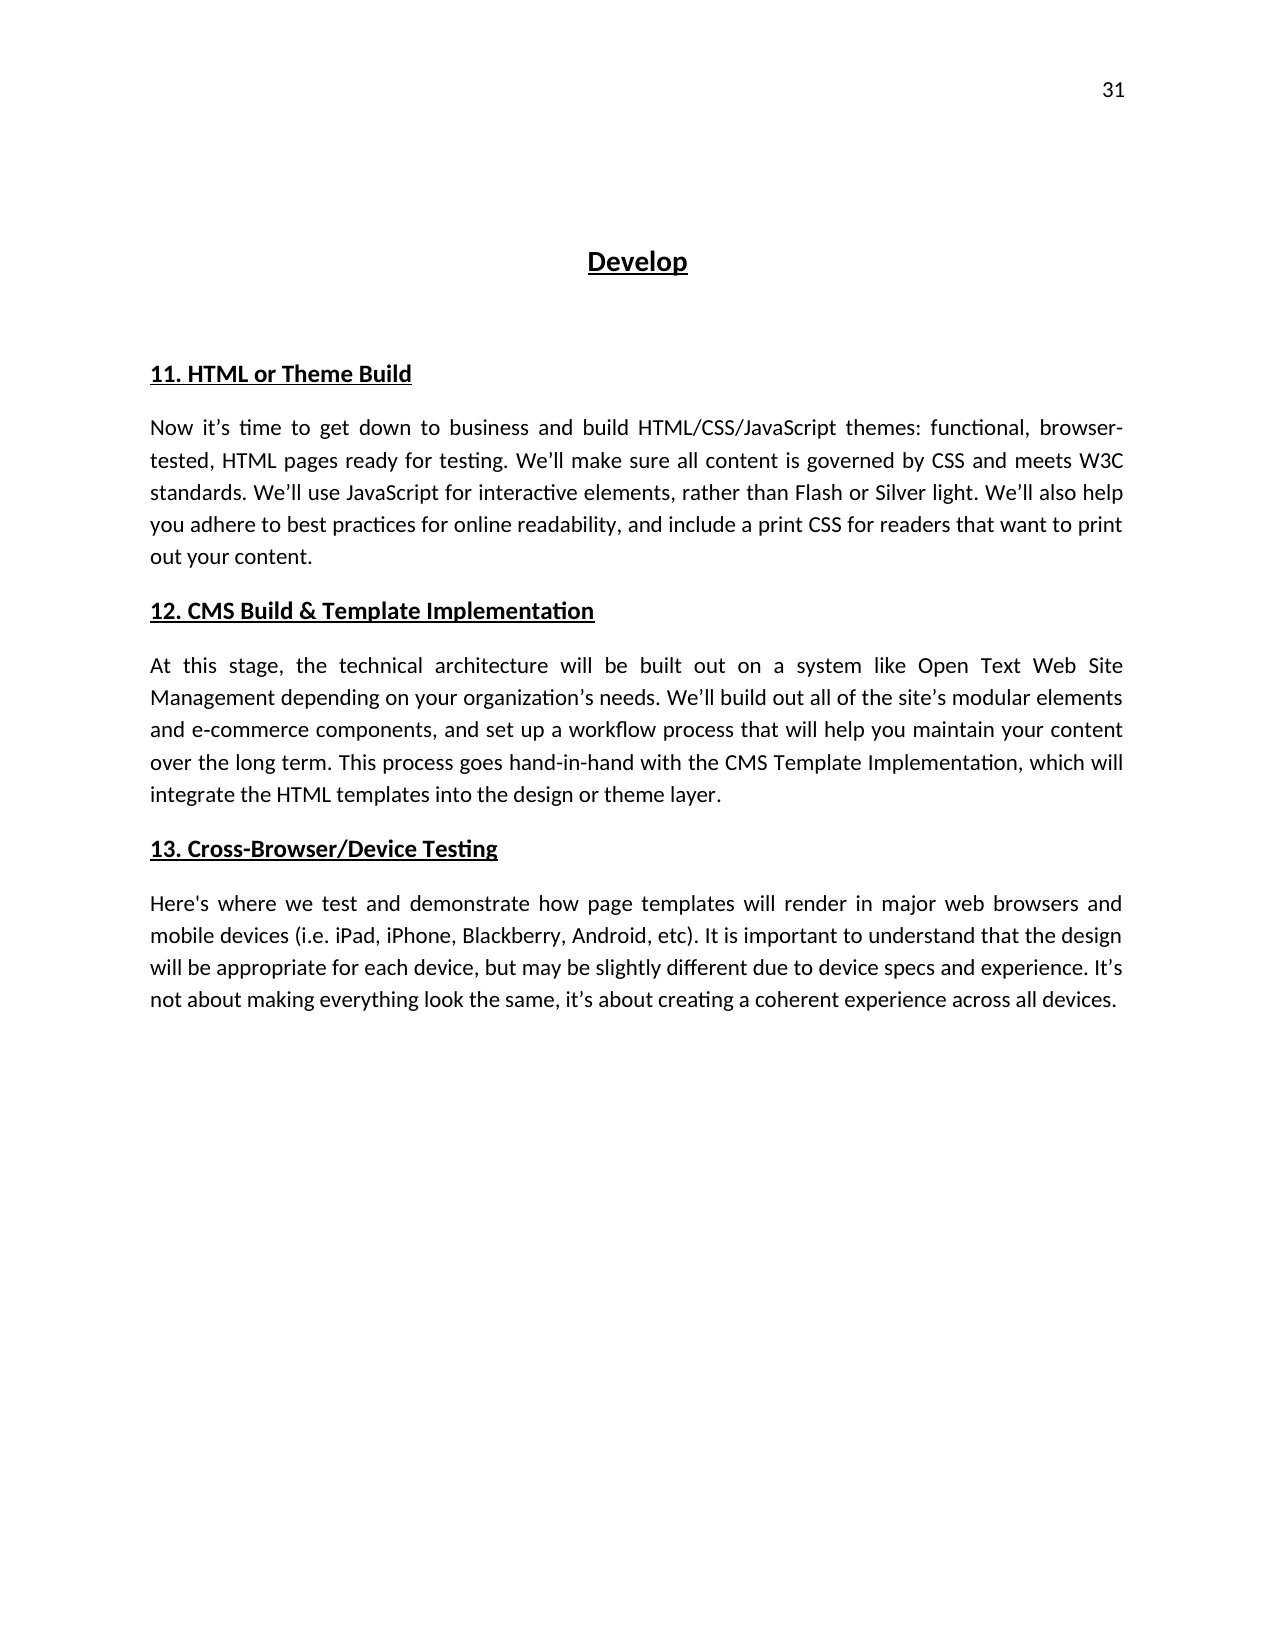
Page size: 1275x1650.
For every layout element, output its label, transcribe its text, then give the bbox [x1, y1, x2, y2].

text 11. HTML or Theme Build [150, 358, 1125, 388]
text 13. Cross-Browser/Device Testing [150, 833, 1125, 863]
text 12. CMS Build & Template Implementation [150, 595, 1125, 626]
text At this stage, the technical architecture will be built out on a system like Open Text Web Site Management depending on your organization’s needs. We’ll build out all of the site’s modular elements and e‐commerce components, and set up a workflow process that will help you maintain your content over the long term. This process goes hand-in-hand with the CMS Template Implementation, which will integrate the HTML templates into the design or theme layer. [150, 651, 1125, 808]
text Here's where we test and demonstrate how page templates will render in major web browsers and mobile devices (i.e. iPad, iPhone, Blackberry, Android, etc). It is important to understand that the design will be appropriate for each device, but may be slightly different due to device specs and experience. It’s not about making everything look the same, it’s about creating a coherent experience across all devices. [150, 889, 1125, 1013]
text Develop [150, 243, 1125, 278]
text Now it’s time to get down to business and build HTML/CSS/JavaScript themes: functional, browser-tested, HTML pages ready for testing. We’ll make sure all content is governed by CSS and meets W3C standards. We’ll use JavaScript for interactive elements, rather than Flash or Silver light. We’ll also help you adhere to best practices for online readability, and include a print CSS for readers that want to print out your content. [150, 413, 1125, 570]
